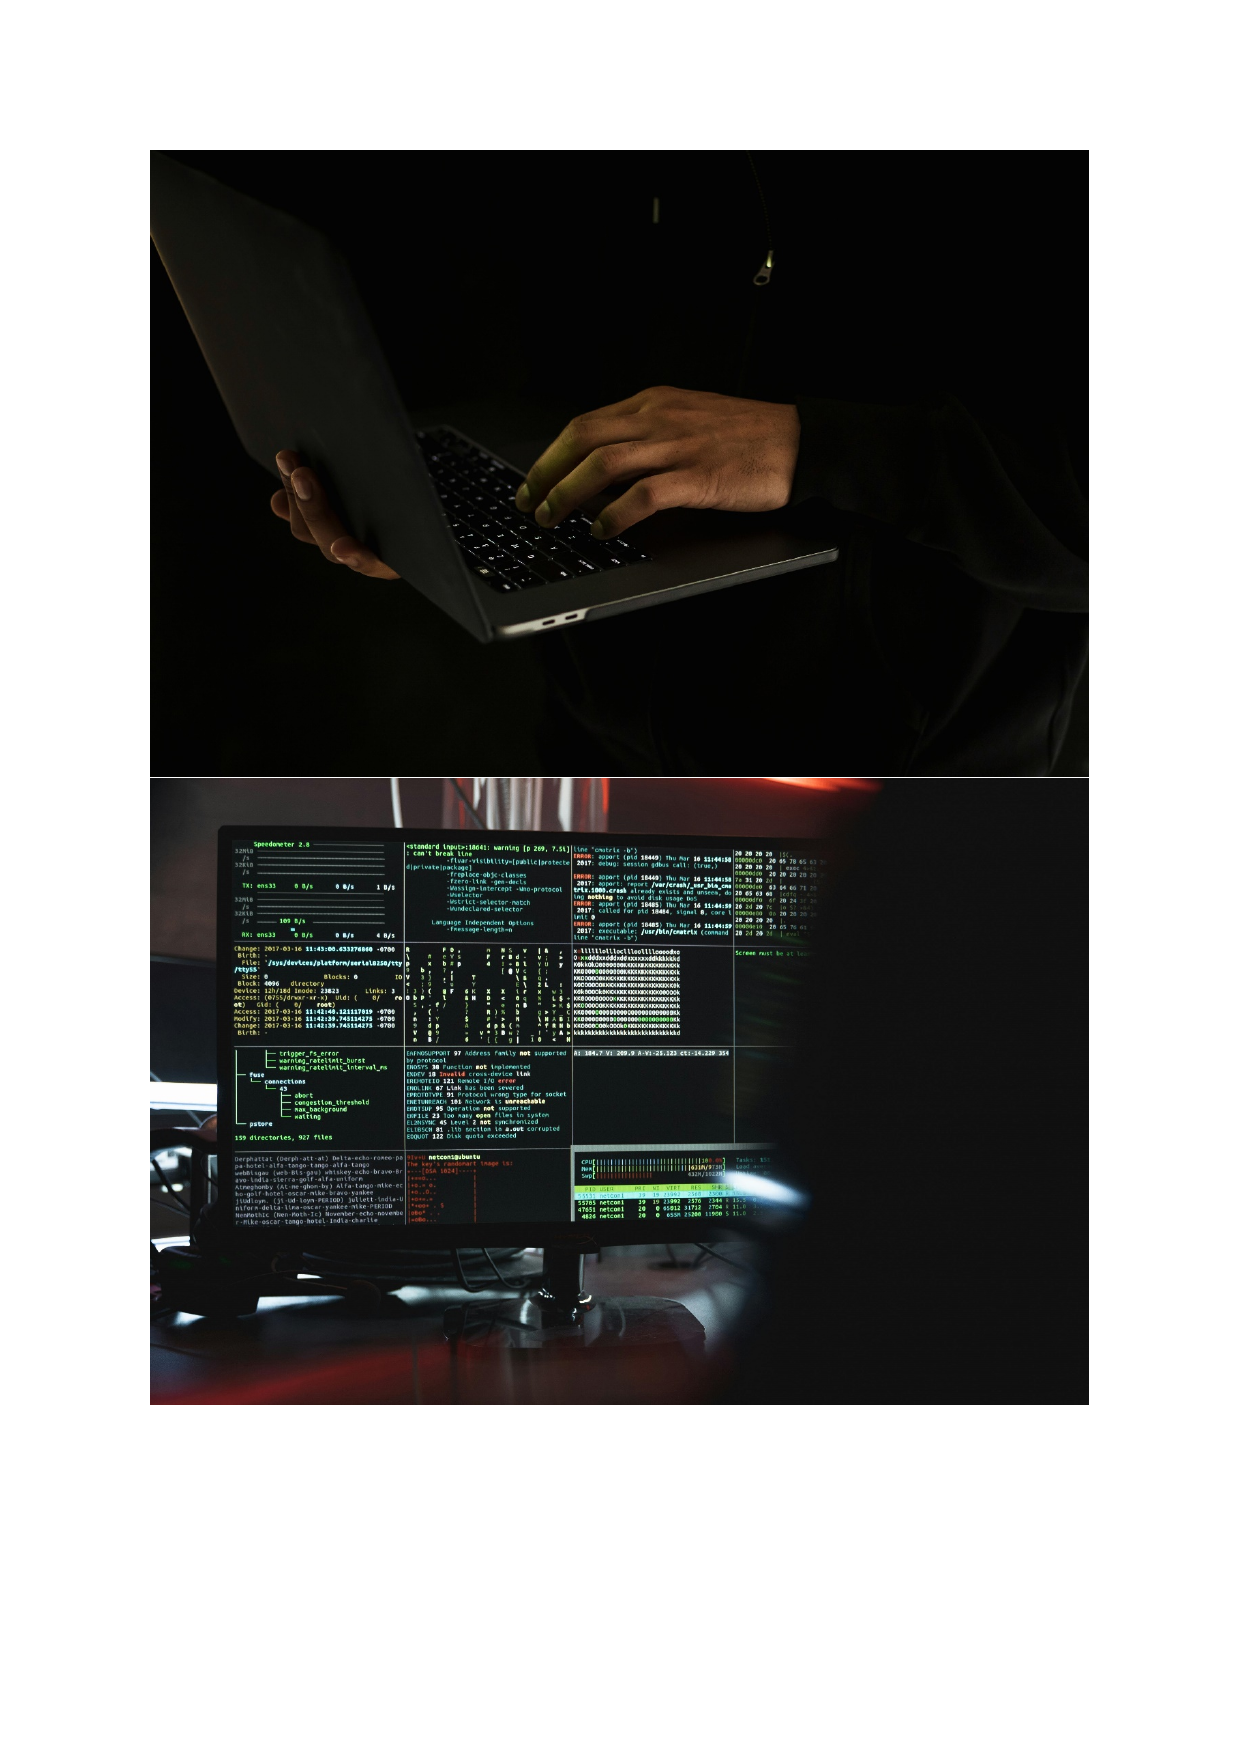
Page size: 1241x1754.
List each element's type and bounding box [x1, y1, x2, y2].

picture [150, 150, 1089, 777]
picture [150, 778, 1089, 1405]
